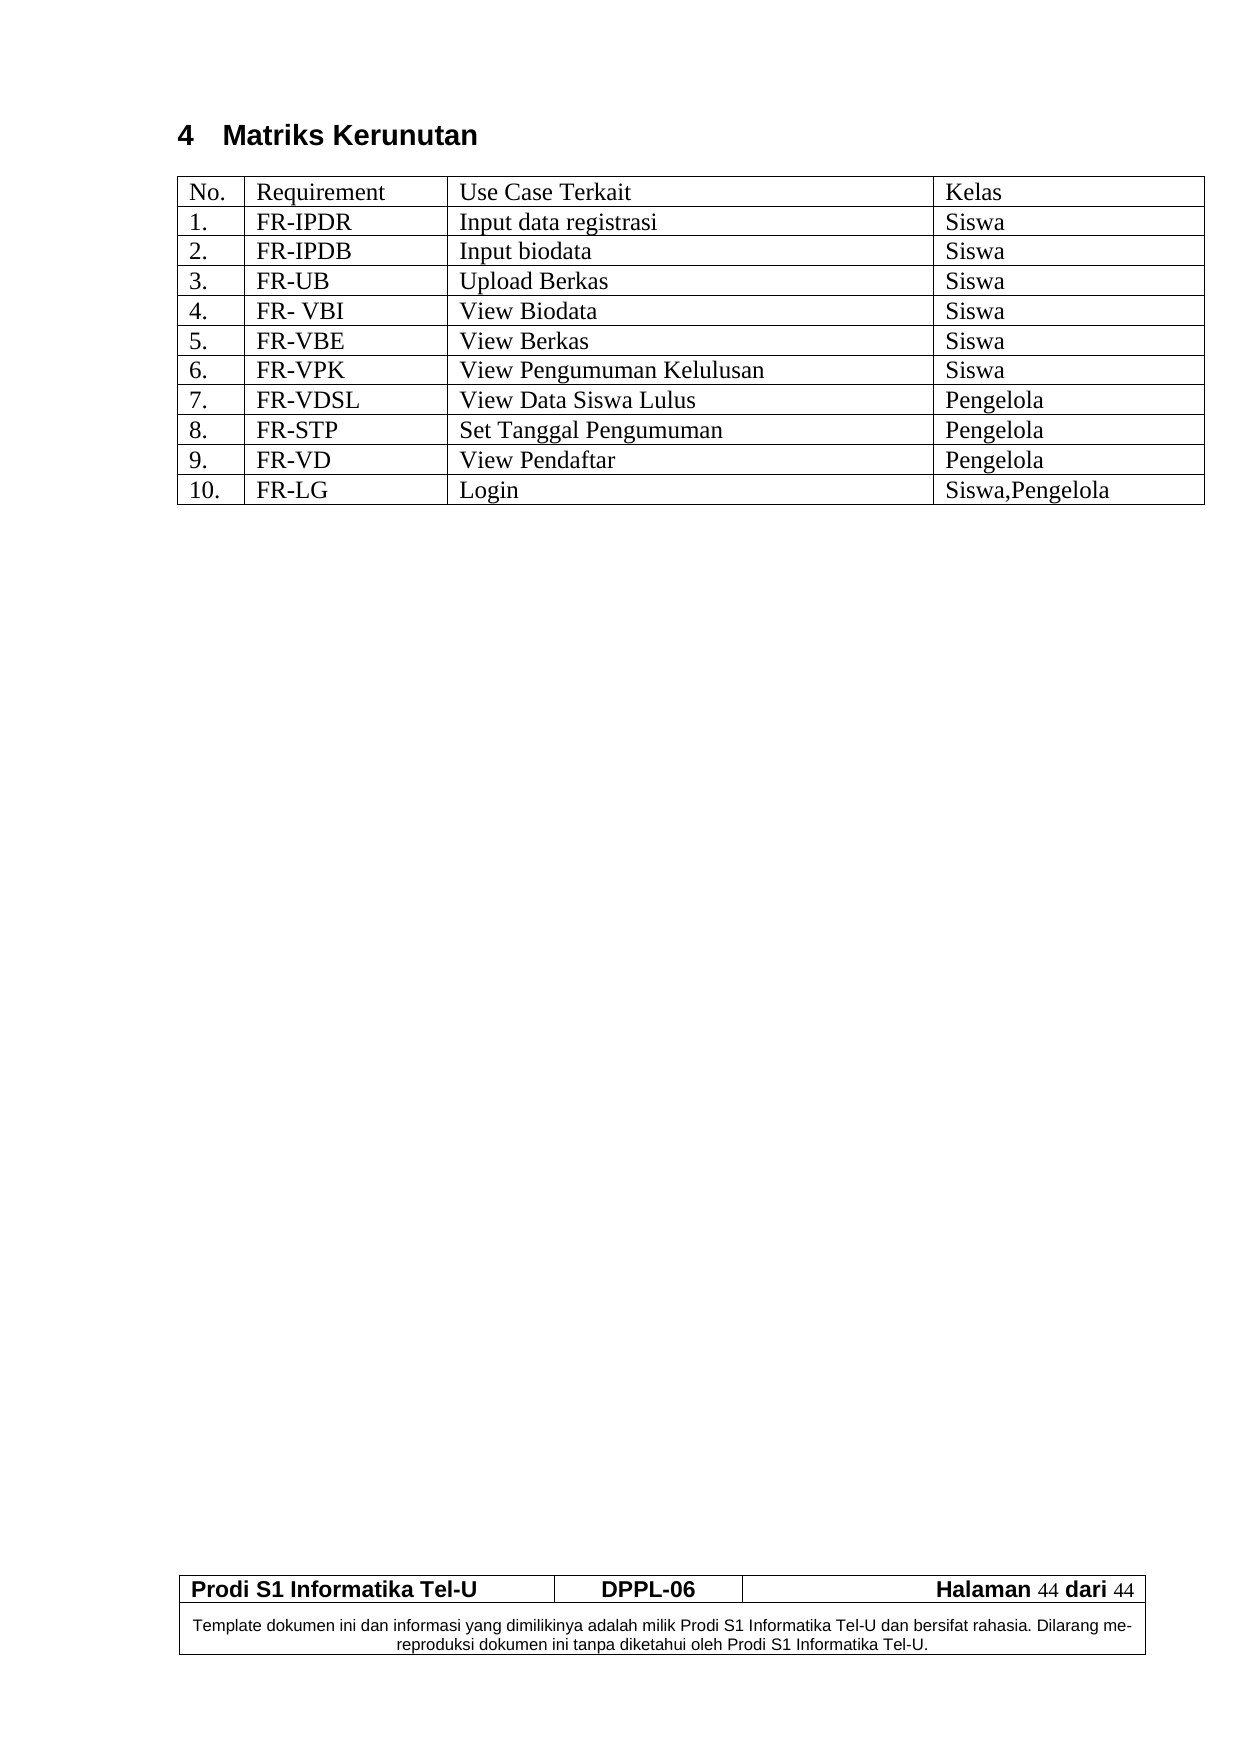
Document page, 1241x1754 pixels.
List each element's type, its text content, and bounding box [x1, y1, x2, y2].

table_cell Upload Berkas [448, 266, 933, 295]
table_cell FR-VPK [245, 356, 447, 384]
table_cell FR-UB [245, 266, 447, 295]
table_cell Siswa [934, 296, 1204, 325]
table_cell View Pengumuman Kelulusan [448, 356, 933, 384]
table_cell Input biodata [448, 236, 933, 265]
table_cell Login [448, 475, 933, 503]
table_cell Pengelola [934, 415, 1204, 444]
table_cell FR-STP [245, 415, 447, 444]
table_cell FR-VBE [245, 326, 447, 354]
table_cell 1. [178, 207, 244, 235]
table_cell 5. [178, 326, 244, 354]
table_cell Pengelola [934, 385, 1204, 414]
table_header Requirement [245, 177, 447, 206]
table_cell View Pendaftar [448, 445, 933, 474]
table_cell Siswa [934, 207, 1204, 235]
table_cell Siswa [934, 266, 1204, 295]
table_cell FR- VBI [245, 296, 447, 325]
table_cell Set Tanggal Pengumuman [448, 415, 933, 444]
table_cell View Data Siswa Lulus [448, 385, 933, 414]
table_cell 8. [178, 415, 244, 444]
table_cell Input data registrasi [448, 207, 933, 235]
table_cell 3. [178, 266, 244, 295]
table_cell Siswa,Pengelola [934, 475, 1204, 503]
table_cell FR-IPDR [245, 207, 447, 235]
table_cell View Berkas [448, 326, 933, 354]
table_header No. [178, 177, 244, 206]
table_cell FR-VDSL [245, 385, 447, 414]
table_cell Siswa [934, 356, 1204, 384]
table_cell FR-VD [245, 445, 447, 474]
table_cell FR-IPDB [245, 236, 447, 265]
table_cell 7. [178, 385, 244, 414]
table_cell 4. [178, 296, 244, 325]
table_cell 9. [178, 445, 244, 474]
table_cell Pengelola [934, 445, 1204, 474]
table_cell Siswa [934, 236, 1204, 265]
table_cell Siswa [934, 326, 1204, 354]
table_cell FR-LG [245, 475, 447, 503]
table_cell 10. [178, 475, 244, 503]
subtitle Matriks Kerunutan [177, 118, 1122, 152]
table_cell 6. [178, 356, 244, 384]
table_cell 2. [178, 236, 244, 265]
table_cell View Biodata [448, 296, 933, 325]
table_header Use Case Terkait [448, 177, 933, 206]
table_header Kelas [934, 177, 1204, 206]
